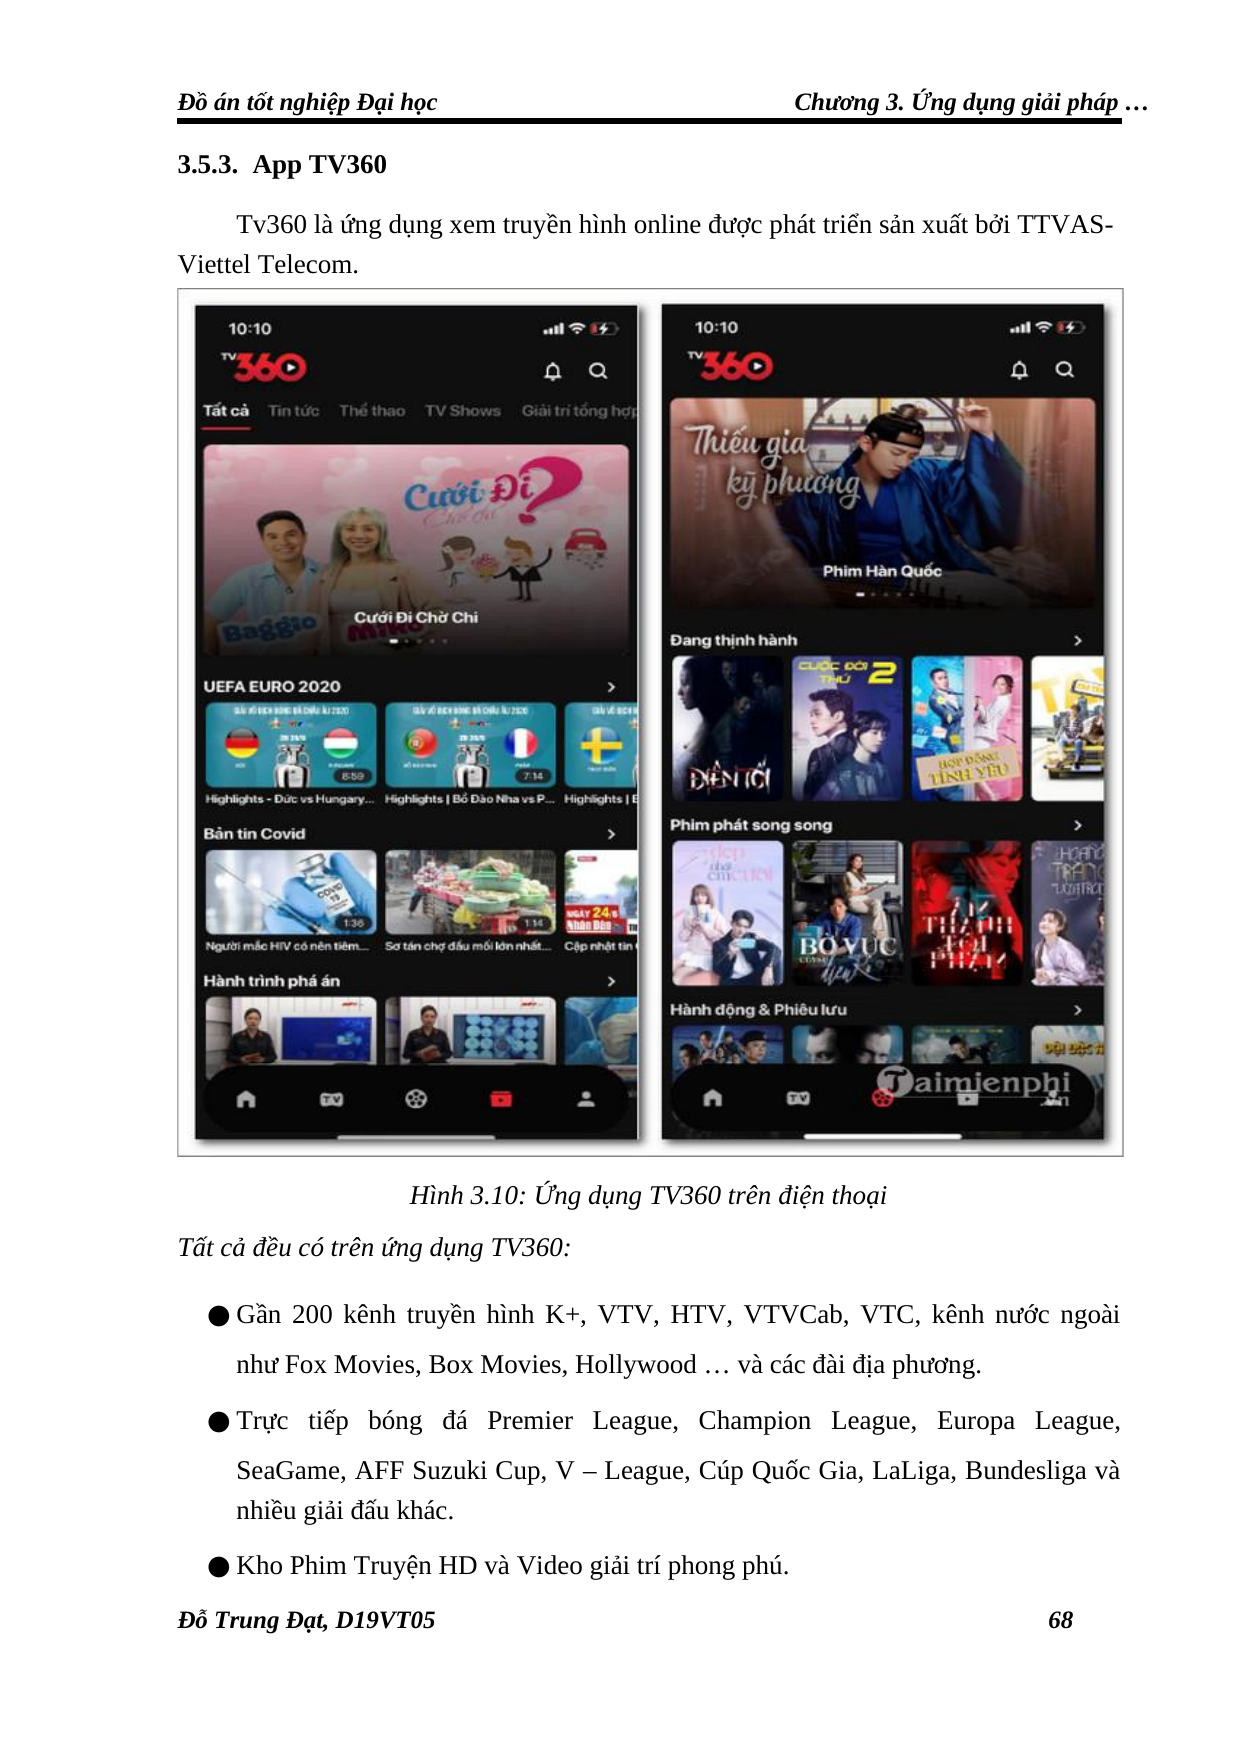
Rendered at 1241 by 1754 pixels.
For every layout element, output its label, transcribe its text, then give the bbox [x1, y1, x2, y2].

picture [177, 288, 1124, 1157]
list Kho Phim Truyện HD và Video giải trí phong phú. [207, 1534, 1122, 1590]
list Trực tiếp bóng đá Premier League, Champion League, Europa League, SeaGame, AFF Suzuki Cup, V – League, Cúp Quốc Gia, LaLiga, Bundesliga và nhiều giải đấu khác. [207, 1389, 1122, 1525]
text Tv360 là ứng dụng xem truyền hình online được phát triển sản xuất bởi TTVAS-Viettel Telecom. [177, 208, 1122, 288]
text Tất cả đều có trên ứng dụng TV360: [177, 1231, 1122, 1262]
subtitle App TV360 [177, 148, 1122, 179]
list Gần 200 kênh truyền hình K+, VTV, HTV, VTVCab, VTC, kênh nước ngoài như Fox Movies, Box Movies, Hollywood … và các đài địa phương. [207, 1284, 1122, 1380]
text Hình 3.10: Ứng dụng TV360 trên điện thoại [177, 1179, 1122, 1210]
